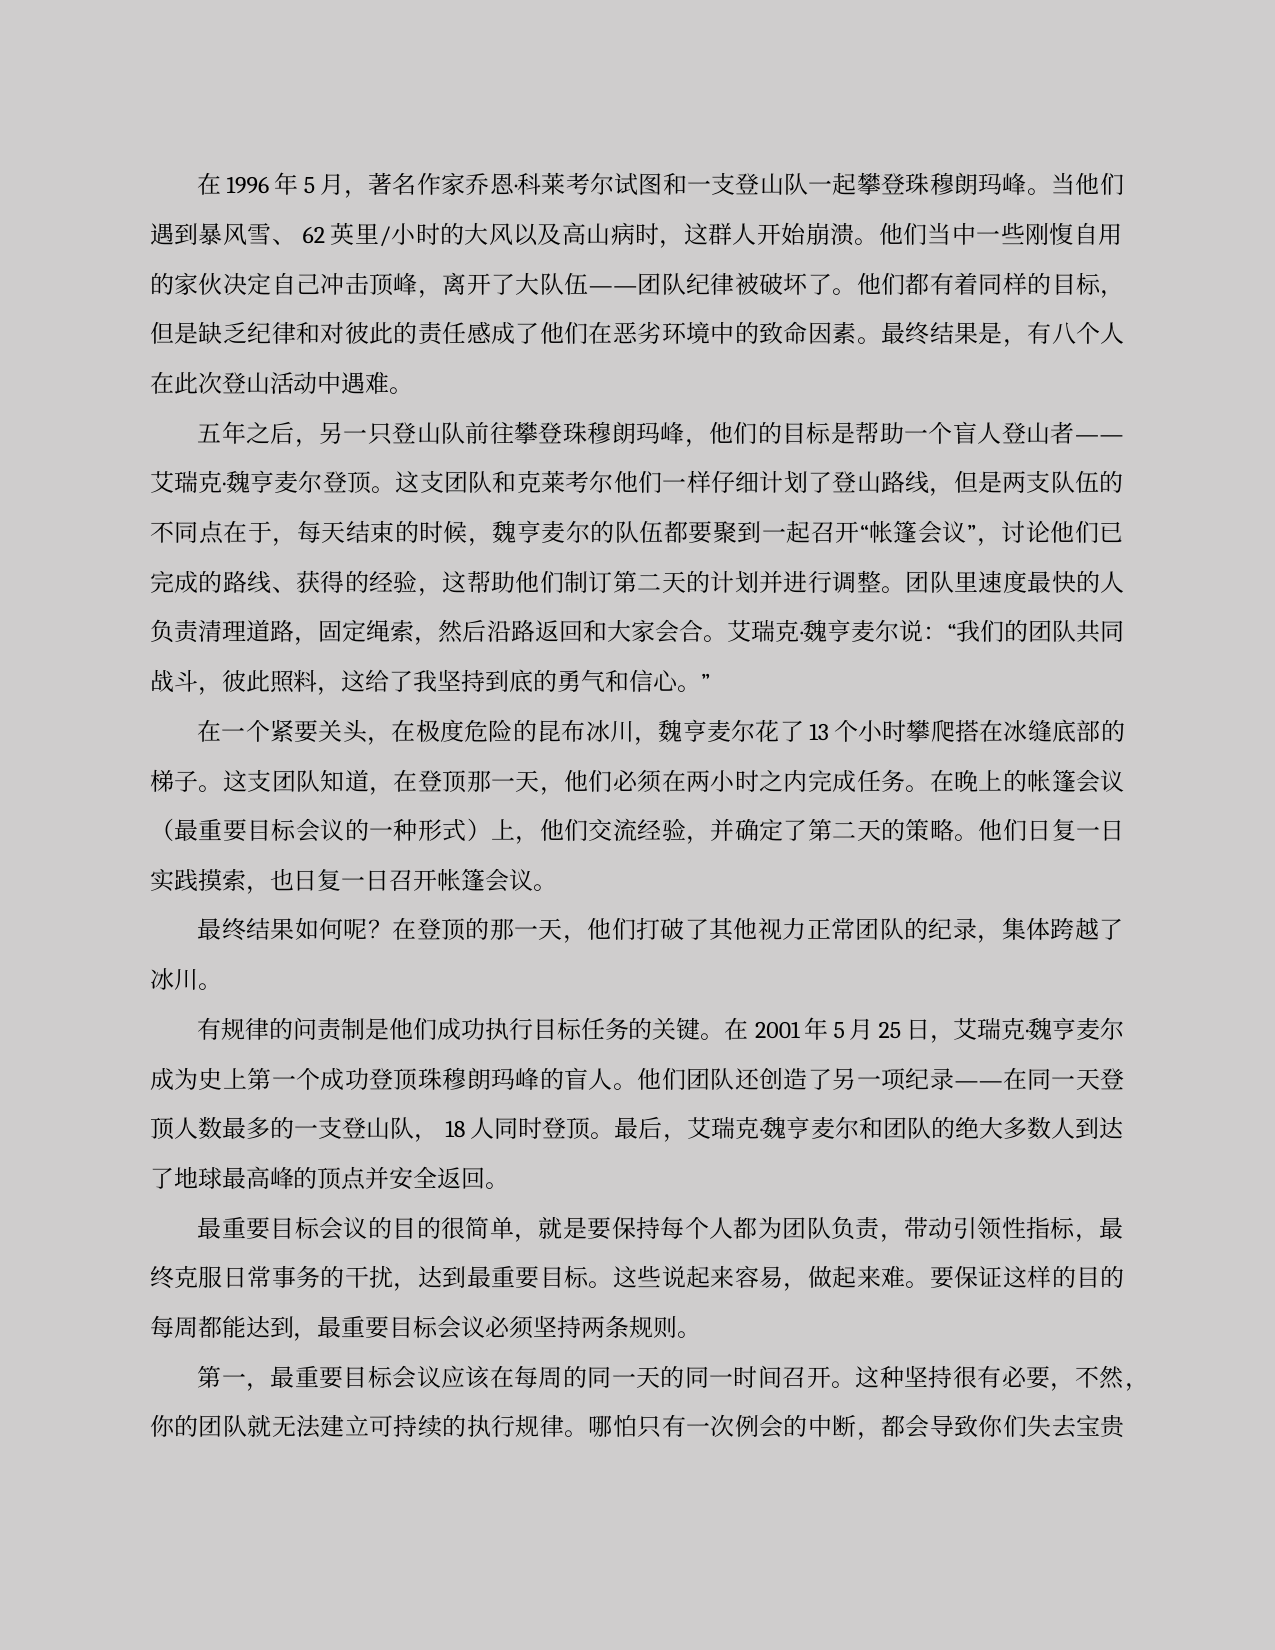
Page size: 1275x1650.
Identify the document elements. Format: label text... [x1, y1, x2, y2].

text 有规律的问责制是他们成功执行目标任务的关键。在2001年5月25日，艾瑞克·魏亨麦尔成为史上第一个成功登顶珠穆朗玛峰的盲人。他们团队还创造了另一项纪录——在同一天登顶人数最多的一支登山队， 18人同时登顶。最后，艾瑞克·魏亨麦尔和团队的绝大多数人到达了地球最高峰的顶点并安全返回。 [150, 995, 1125, 1193]
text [150, 1342, 1125, 1442]
text 最终结果如何呢？在登顶的那一天，他们打破了其他视力正常团队的纪录，集体跨越了冰川。 [150, 895, 1125, 995]
text 五年之后，另一只登山队前往攀登珠穆朗玛峰，他们的目标是帮助一个盲人登山者——艾瑞克·魏亨麦尔登顶。这支团队和克莱考尔他们一样仔细计划了登山路线，但是两支队伍的不同点在于，每天结束的时候，魏亨麦尔的队伍都要聚到一起召开“帐篷会议”，讨论他们已完成的路线、获得的经验，这帮助他们制订第二天的计划并进行调整。团队里速度最快的人负责清理道路，固定绳索，然后沿路返回和大家会合。艾瑞克·魏亨麦尔说：“我们的团队共同战斗，彼此照料，这给了我坚持到底的勇气和信心。” [150, 398, 1125, 697]
text 在一个紧要关头，在极度危险的昆布冰川，魏亨麦尔花了13个小时攀爬搭在冰缝底部的梯子。这支团队知道，在登顶那一天，他们必须在两小时之内完成任务。在晚上的帐篷会议（最重要目标会议的一种形式）上，他们交流经验，并确定了第二天的策略。他们日复一日实践摸索，也日复一日召开帐篷会议。 [150, 697, 1125, 895]
text 在1996年5月，著名作家乔恩·科莱考尔试图和一支登山队一起攀登珠穆朗玛峰。当他们遇到暴风雪、 62英里/小时的大风以及高山病时，这群人开始崩溃。他们当中一些刚愎自用的家伙决定自己冲击顶峰，离开了大队伍——团队纪律被破坏了。他们都有着同样的目标，但是缺乏纪律和对彼此的责任感成了他们在恶劣环境中的致命因素。最终结果是，有八个人在此次登山活动中遇难。 [150, 150, 1125, 398]
text 最重要目标会议的目的很简单，就是要保持每个人都为团队负责，带动引领性指标，最终克服日常事务的干扰，达到最重要目标。这些说起来容易，做起来难。要保证这样的目的每周都能达到，最重要目标会议必须坚持两条规则。 [150, 1193, 1125, 1342]
